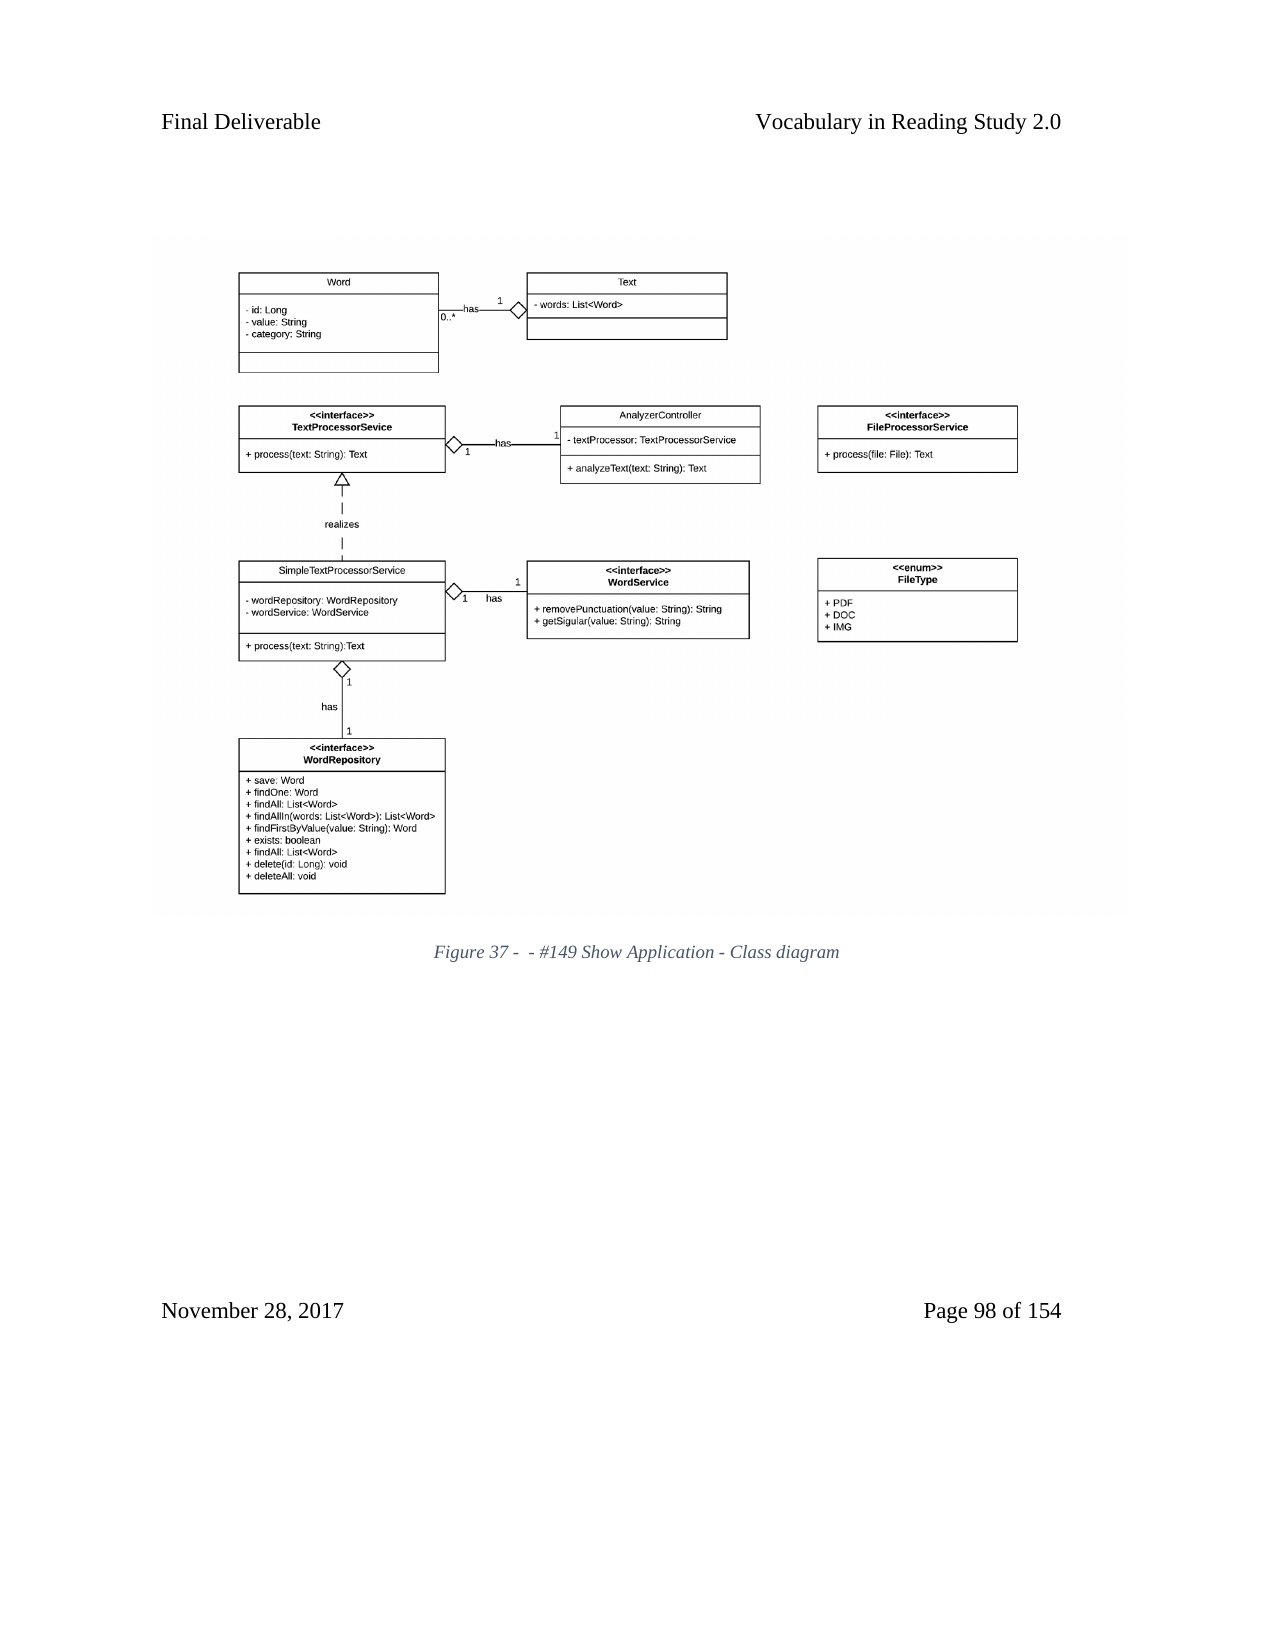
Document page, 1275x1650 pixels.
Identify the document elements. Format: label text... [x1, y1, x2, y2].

picture [150, 235, 1125, 916]
